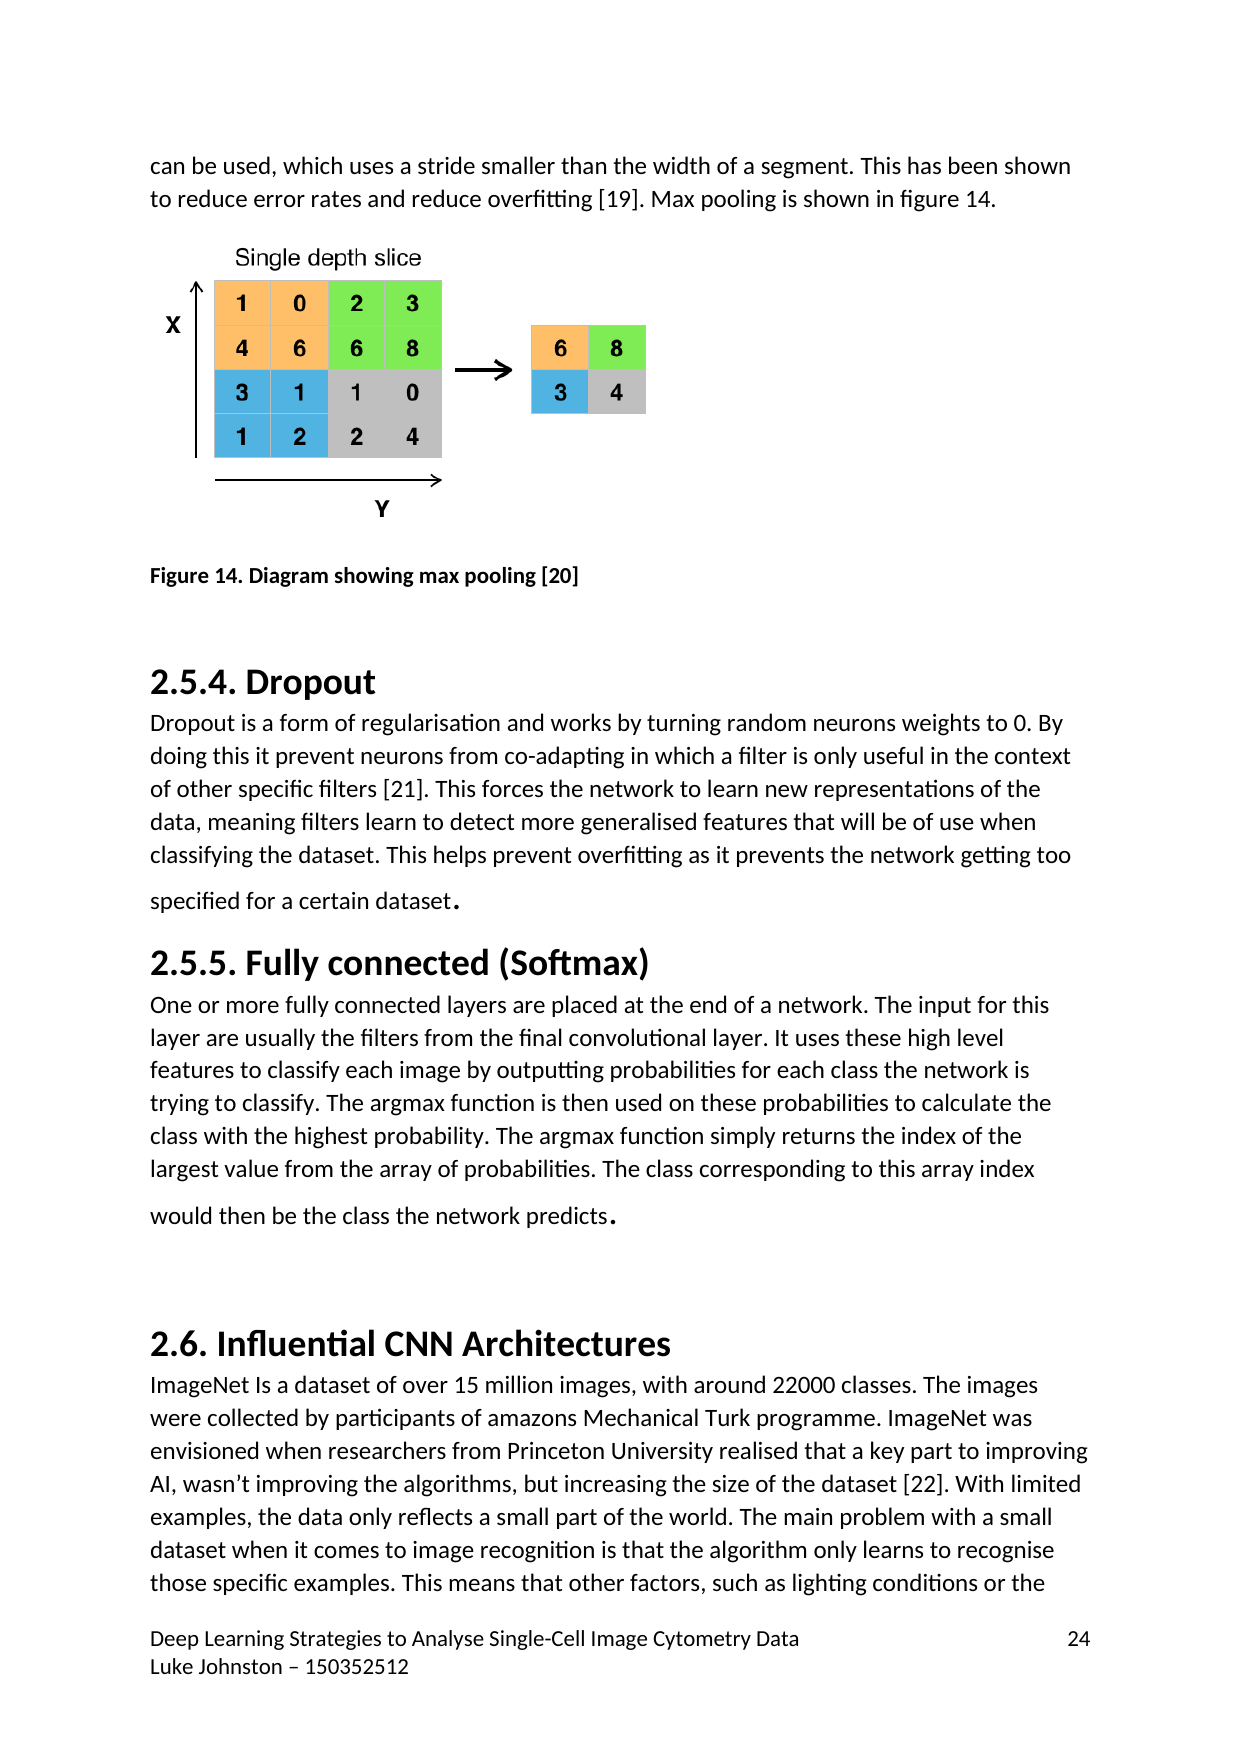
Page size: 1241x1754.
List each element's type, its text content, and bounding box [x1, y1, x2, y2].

text One or more fully connected layers are placed at the end of a network. The input for this layer are usually the filters from the final convolutional layer. It uses these high level features to classify each image by outputting probabilities for each class the network is trying to classify. The argmax function is then used on these probabilities to calculate the class with the highest probability. The argmax function simply returns the index of the largest value from the array of probabilities. The class corresponding to this array index would then be the class the network predicts. [150, 989, 1090, 1233]
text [150, 150, 1090, 213]
picture [150, 232, 672, 535]
text Dropout is a form of regularisation and works by turning random neurons weights to 0. By doing this it prevent neurons from co-adapting in which a filter is only useful in the context of other specific filters [21]. This forces the network to learn new representations of the data, meaning filters learn to detect more generalised features that will be of use when classifying the dataset. This helps prevent overfitting as it prevents the network getting too specified for a certain dataset. [150, 707, 1090, 919]
subtitle Figure 14. Diagram showing max pooling [20] [150, 562, 1090, 589]
subtitle 2.6. Influential CNN Architectures [150, 1320, 1090, 1366]
subtitle 2.5.4. Dropout [150, 658, 1090, 704]
subtitle 2.5.5. Fully connected (Softmax) [150, 939, 1090, 985]
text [150, 1369, 1090, 1597]
